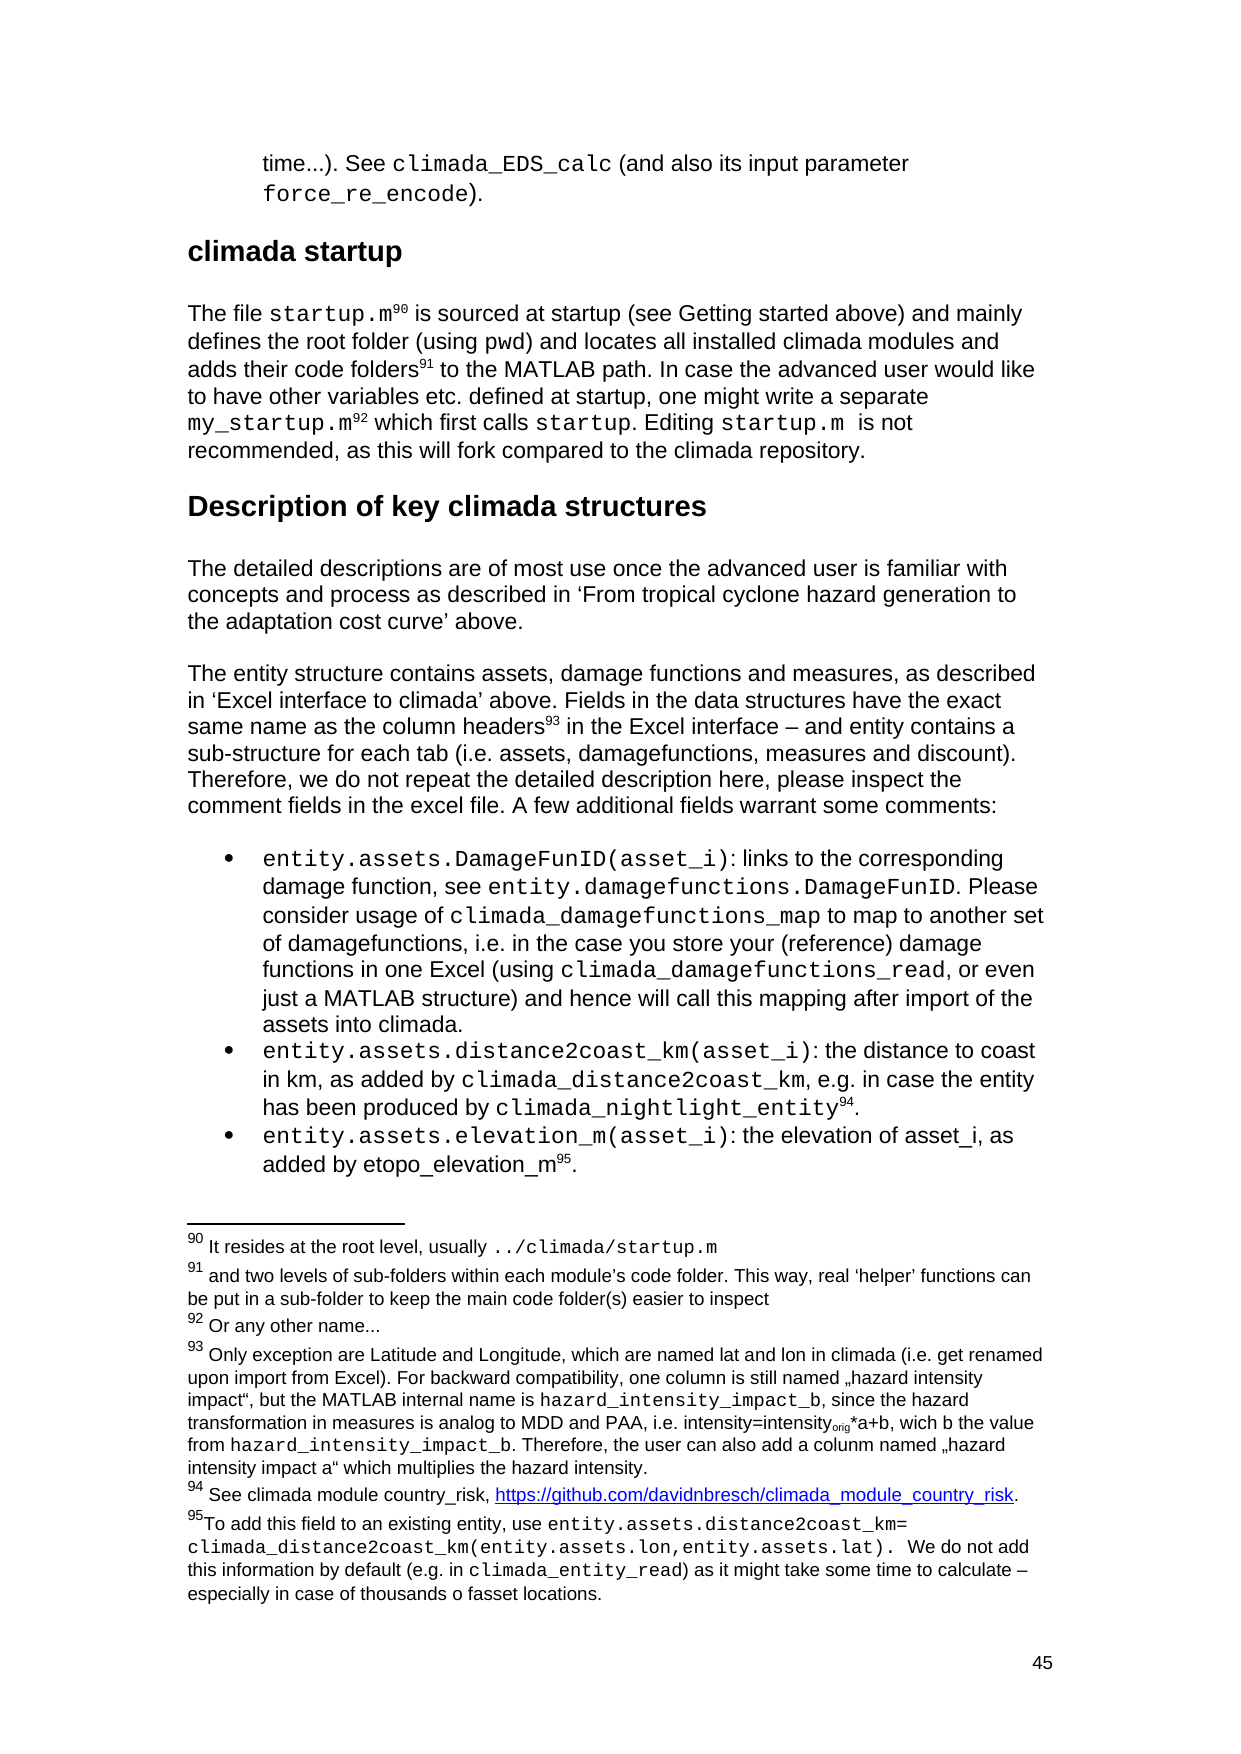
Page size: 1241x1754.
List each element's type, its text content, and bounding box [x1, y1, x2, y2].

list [225, 150, 1053, 209]
list entity.assets.elevation_m(asset_i): the elevation of asset_i, as added by etopo_elevation_m. [225, 1122, 1053, 1177]
subtitle climada startup [187, 234, 1053, 267]
list entity.assets.distance2coast_km(asset_i): the distance to coast in km, as added by climada_distance2coast_km, e.g. in case the entity has been produced by climada_nightlight_entity. [225, 1037, 1053, 1122]
subtitle Description of key climada structures [187, 489, 1053, 522]
text The entity structure contains assets, damage functions and measures, as described in ‘Excel interface to climada’ above. Fields in the data structures have the exact same name as the column headers in the Excel interface – and entity contains a sub-structure for each tab (i.e. assets, damagefunctions, measures and discount). Therefore, we do not repeat the detailed description here, please inspect the comment fields in the excel file. A few additional fields warrant some comments: [187, 660, 1053, 818]
text The detailed descriptions are of most use once the advanced user is familiar with concepts and process as described in ‘From tropical cyclone hazard generation to the adaptation cost curve’ above. [187, 555, 1053, 634]
text The file startup.m is sourced at startup (see Getting started above) and mainly defines the root folder (using pwd) and locates all installed climada modules and adds their code folders to the MATLAB path. In case the advanced user would like to have other variables etc. defined at startup, one might write a separate my_startup.m which first calls startup. Editing startup.m is not recommended, as this will fork compared to the climada repository. [187, 300, 1053, 464]
list entity.assets.DamageFunID(asset_i): links to the corresponding damage function, see entity.damagefunctions.DamageFunID. Please consider usage of climada_damagefunctions_map to map to another set of damagefunctions, i.e. in the case you store your (reference) damage functions in one Excel (using climada_damagefunctions_read, or even just a MATLAB structure) and hence will call this mapping after import of the assets into climada. [225, 845, 1053, 1037]
